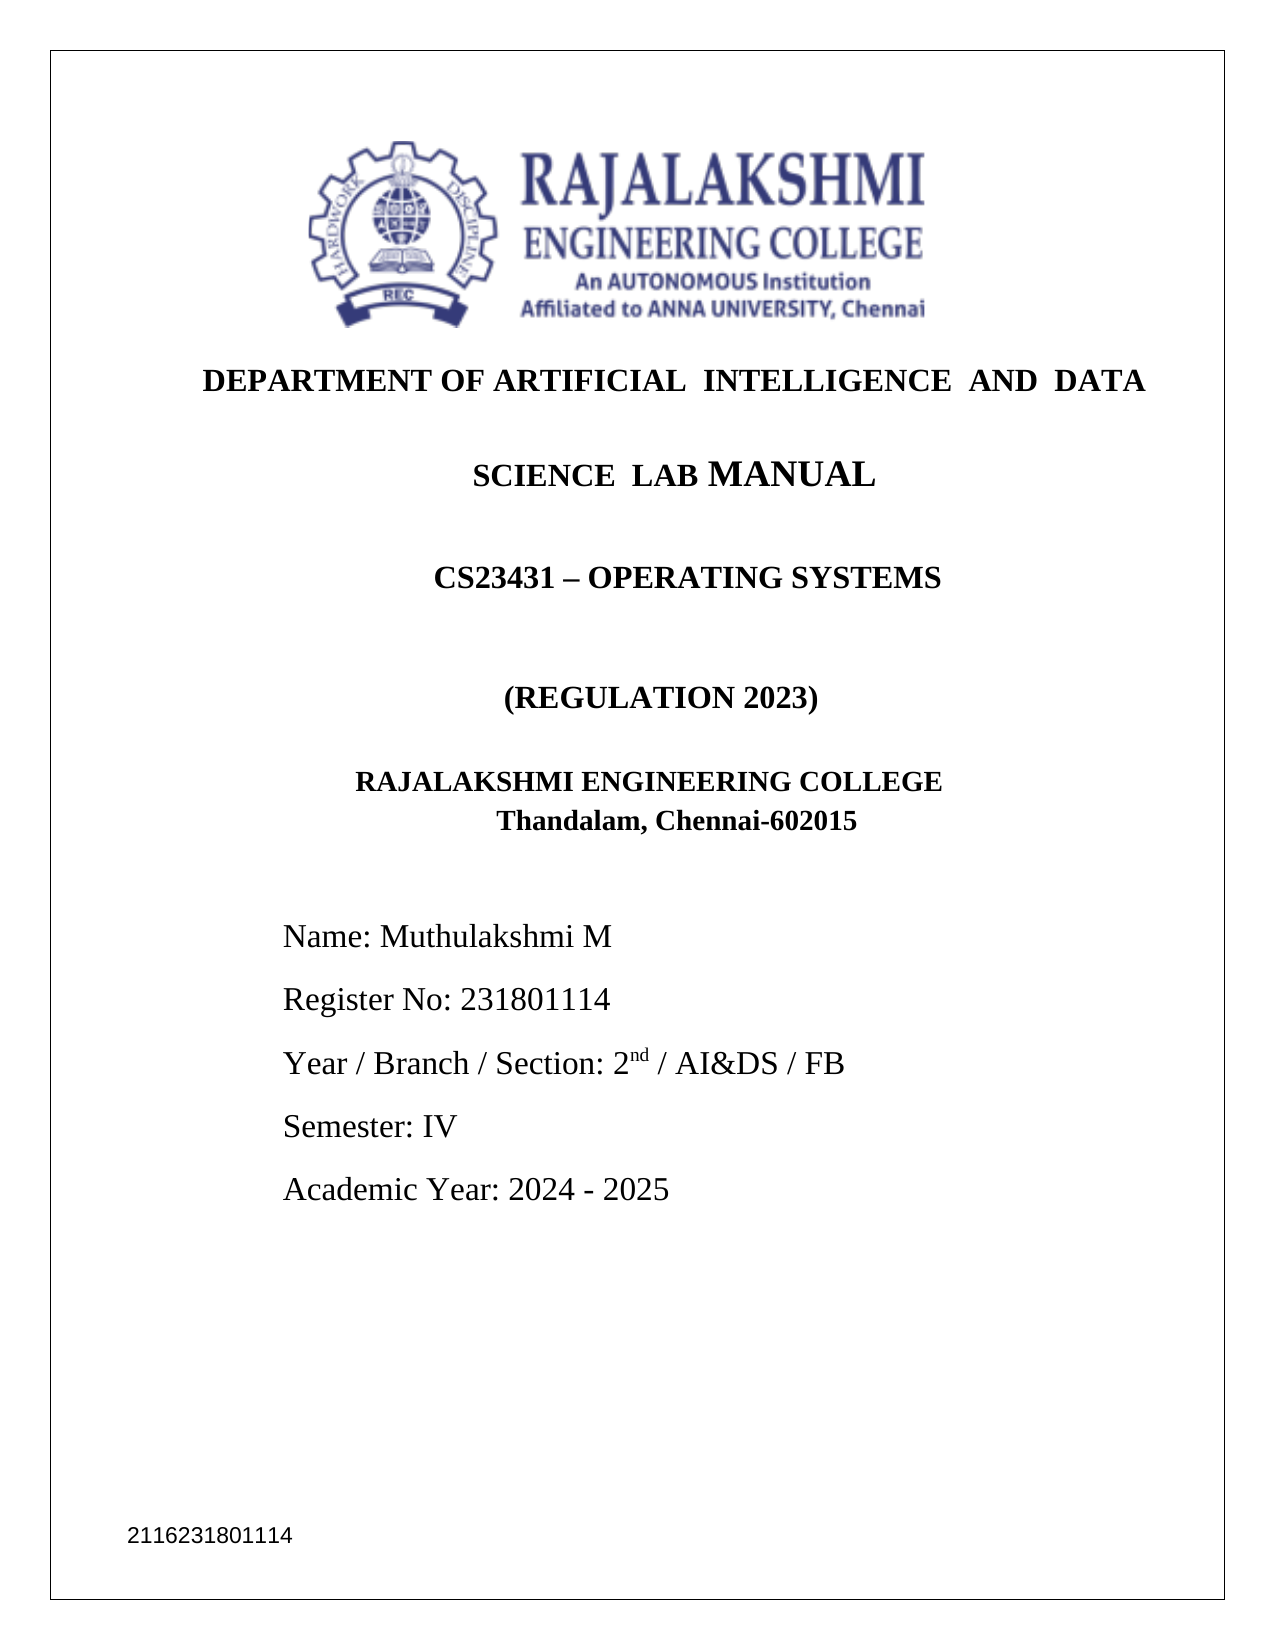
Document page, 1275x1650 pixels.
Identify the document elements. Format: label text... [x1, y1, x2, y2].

text Year / Branch / Section: 2nd / AI&DS / FB [214, 1043, 952, 1081]
text Semester: IV [283, 1106, 952, 1145]
text Name: Muthulakshmi M [277, 916, 952, 955]
text Register No: 231801114 [214, 980, 952, 1018]
text Academic Year: 2024 - 2025 [283, 1170, 952, 1208]
text Thandalam, Chennai-602015 [127, 803, 857, 836]
text DEPARTMENT OF ARTIFICIAL INTELLIGENCE AND DATA SCIENCE LAB MANUAL [194, 362, 1154, 495]
text (REGULATION 2023) [127, 678, 818, 715]
text CS23431 – OPERATING SYSTEMS [127, 558, 942, 595]
picture [308, 141, 925, 328]
text RAJALAKSHMI ENGINEERING COLLEGE [127, 764, 943, 797]
